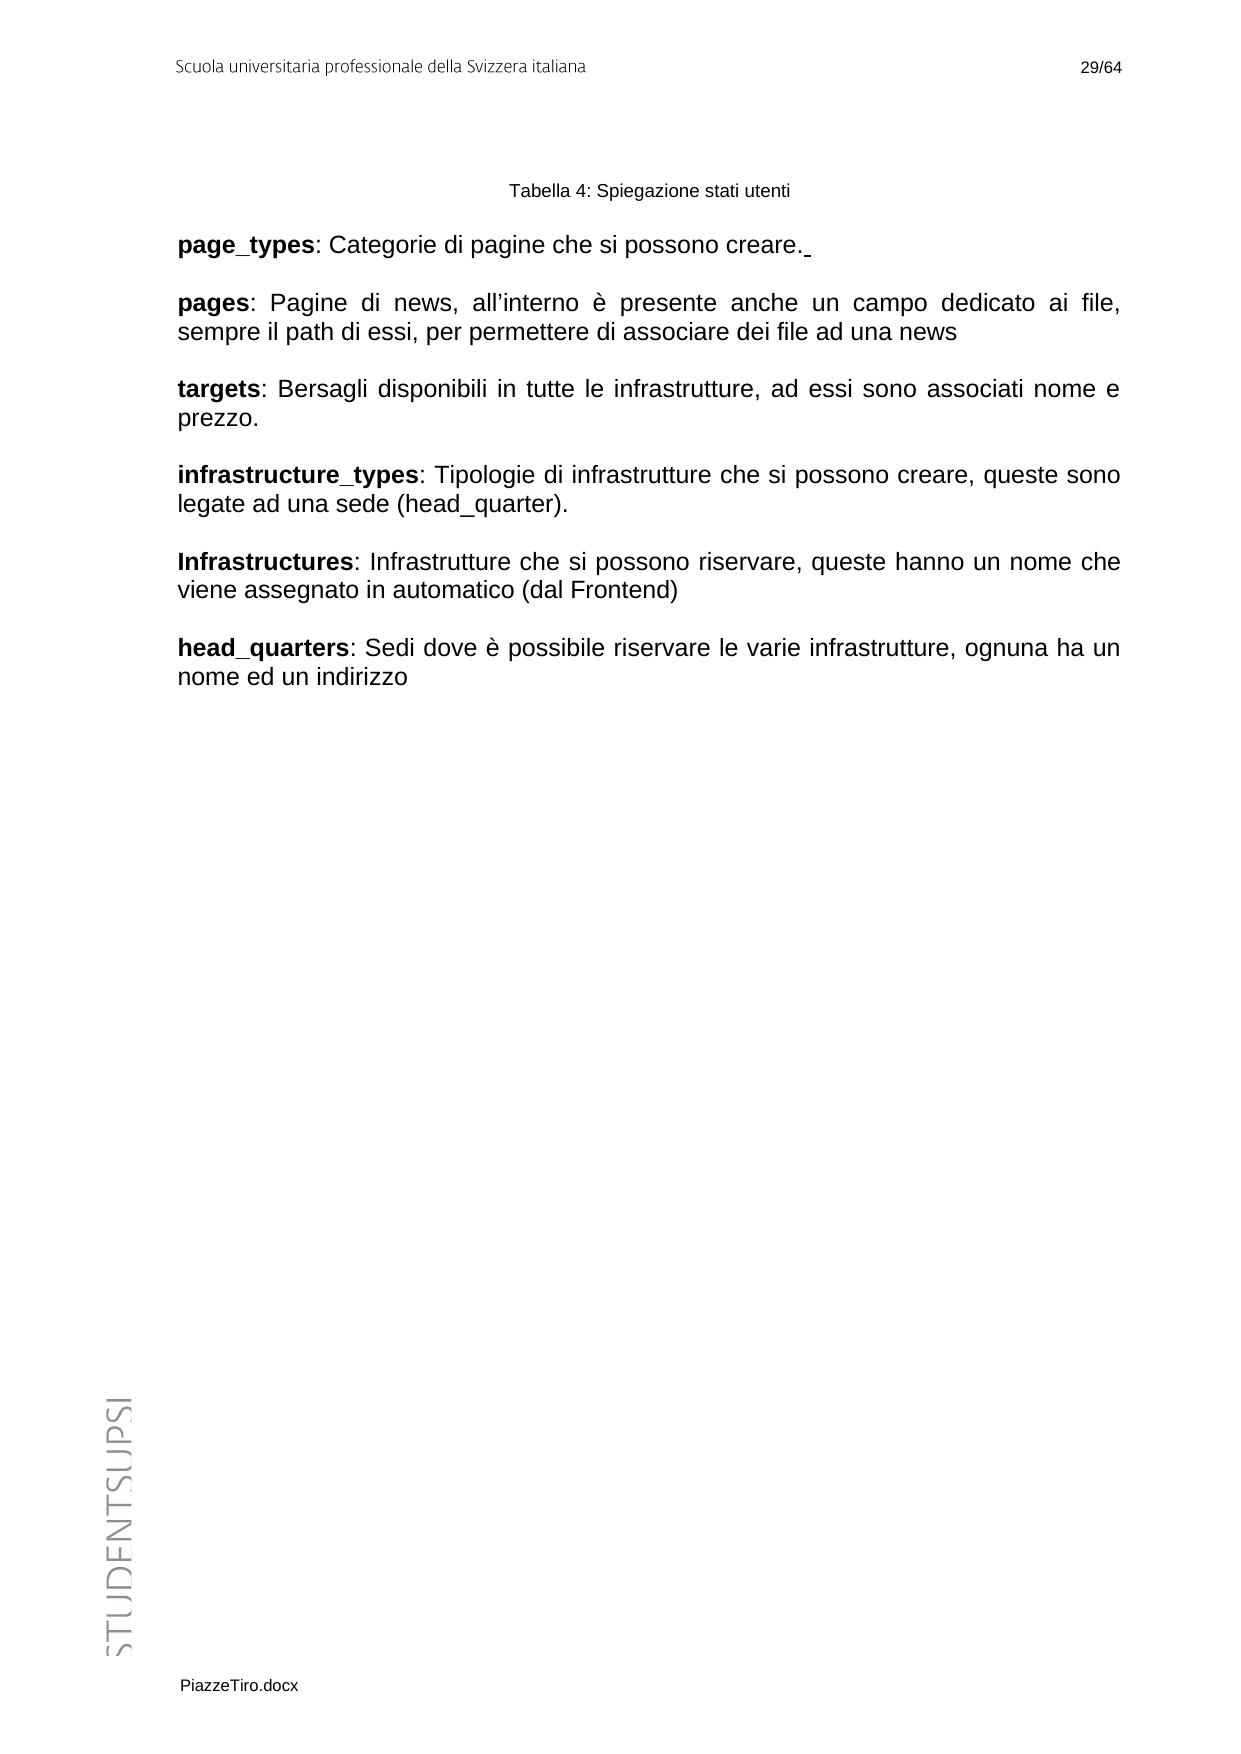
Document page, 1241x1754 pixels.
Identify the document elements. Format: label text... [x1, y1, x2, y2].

text Infrastructures: Infrastrutture che si possono riservare, queste hanno un nome che viene assegnato in automatico (dal Frontend) [177, 547, 1122, 604]
text page_types: Categorie di pagine che si possono creare. [177, 230, 1122, 259]
text Tabella 4: Spiegazione stati utenti [177, 180, 1122, 202]
picture [106, 1399, 132, 1657]
text targets: Bersagli disponibili in tutte le infrastrutture, ad essi sono associati nome e prezzo. [177, 374, 1122, 432]
text head_quarters: Sedi dove è possibile riservare le varie infrastrutture, ognuna ha un nome ed un indirizzo [177, 633, 1122, 690]
picture [168, 53, 602, 80]
text pages: Pagine di news, all’interno è presente anche un campo dedicato ai file, sempre il path di essi, per permettere di associare dei file ad una news [177, 288, 1122, 345]
text infrastructure_types: Tipologie di infrastrutture che si possono creare, queste sono legate ad una sede (head_quarter). [177, 460, 1122, 518]
